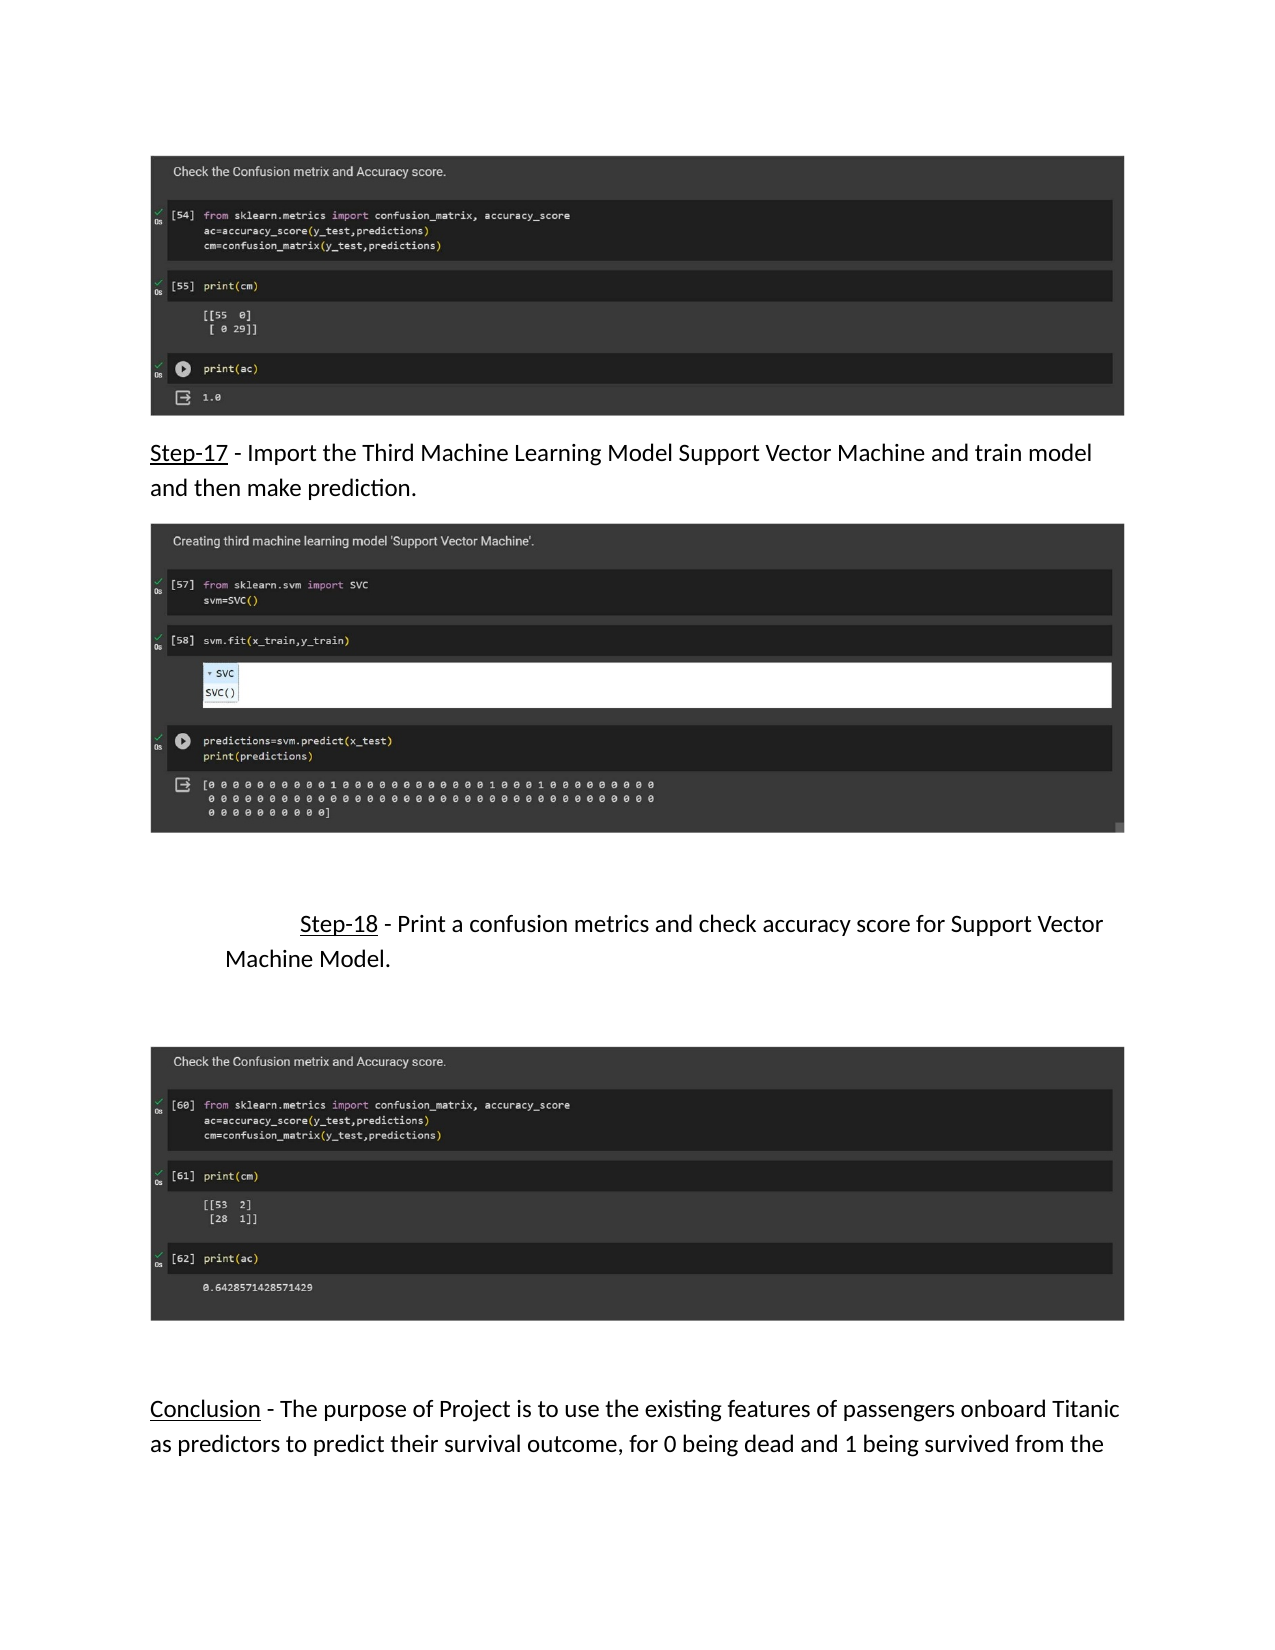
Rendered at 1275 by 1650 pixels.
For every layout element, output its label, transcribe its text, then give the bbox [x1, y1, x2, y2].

list Step-18 - Print a confusion metrics and check accuracy score for Support Vector Machine Model. [225, 906, 1124, 974]
text Step-17 - Import the Third Machine Learning Model Support Vector Machine and train model and then make prediction. [150, 437, 1124, 502]
picture [150, 1046, 1125, 1321]
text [150, 1394, 1124, 1459]
picture [150, 523, 1125, 833]
picture [150, 155, 1125, 416]
